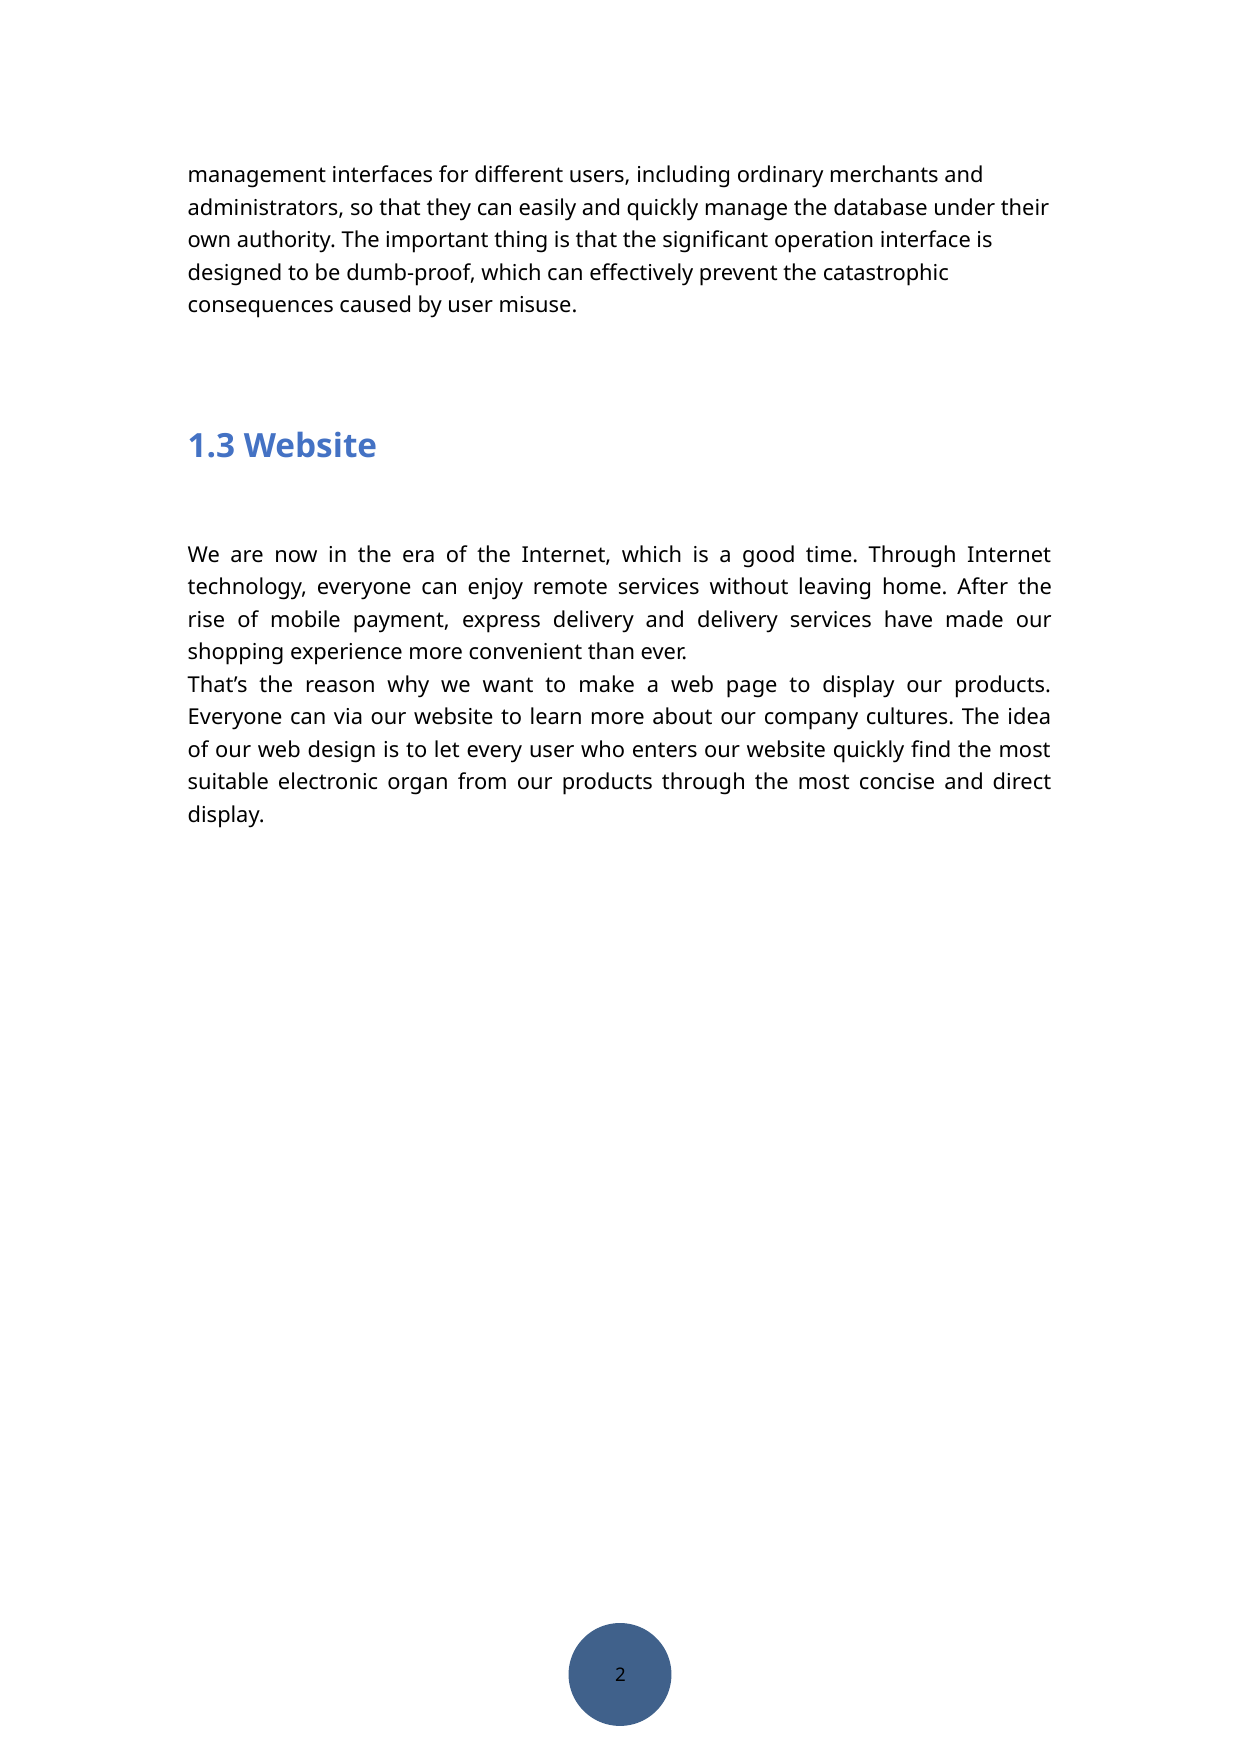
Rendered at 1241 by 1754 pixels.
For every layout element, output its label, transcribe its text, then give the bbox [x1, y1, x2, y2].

text That’s the reason why we want to make a web page to display our products. Everyone can via our website to learn more about our company cultures. The idea of our web design is to let every user who enters our website quickly find the most suitable electronic organ from our products through the most concise and direct display. [187, 667, 1053, 830]
subtitle 1.3 Website [187, 412, 1053, 477]
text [187, 158, 1053, 320]
text We are now in the era of the Internet, which is a good time. Through Internet technology, everyone can enjoy remote services without leaving home. After the rise of mobile payment, express delivery and delivery services have made our shopping experience more convenient than ever. [187, 537, 1053, 667]
